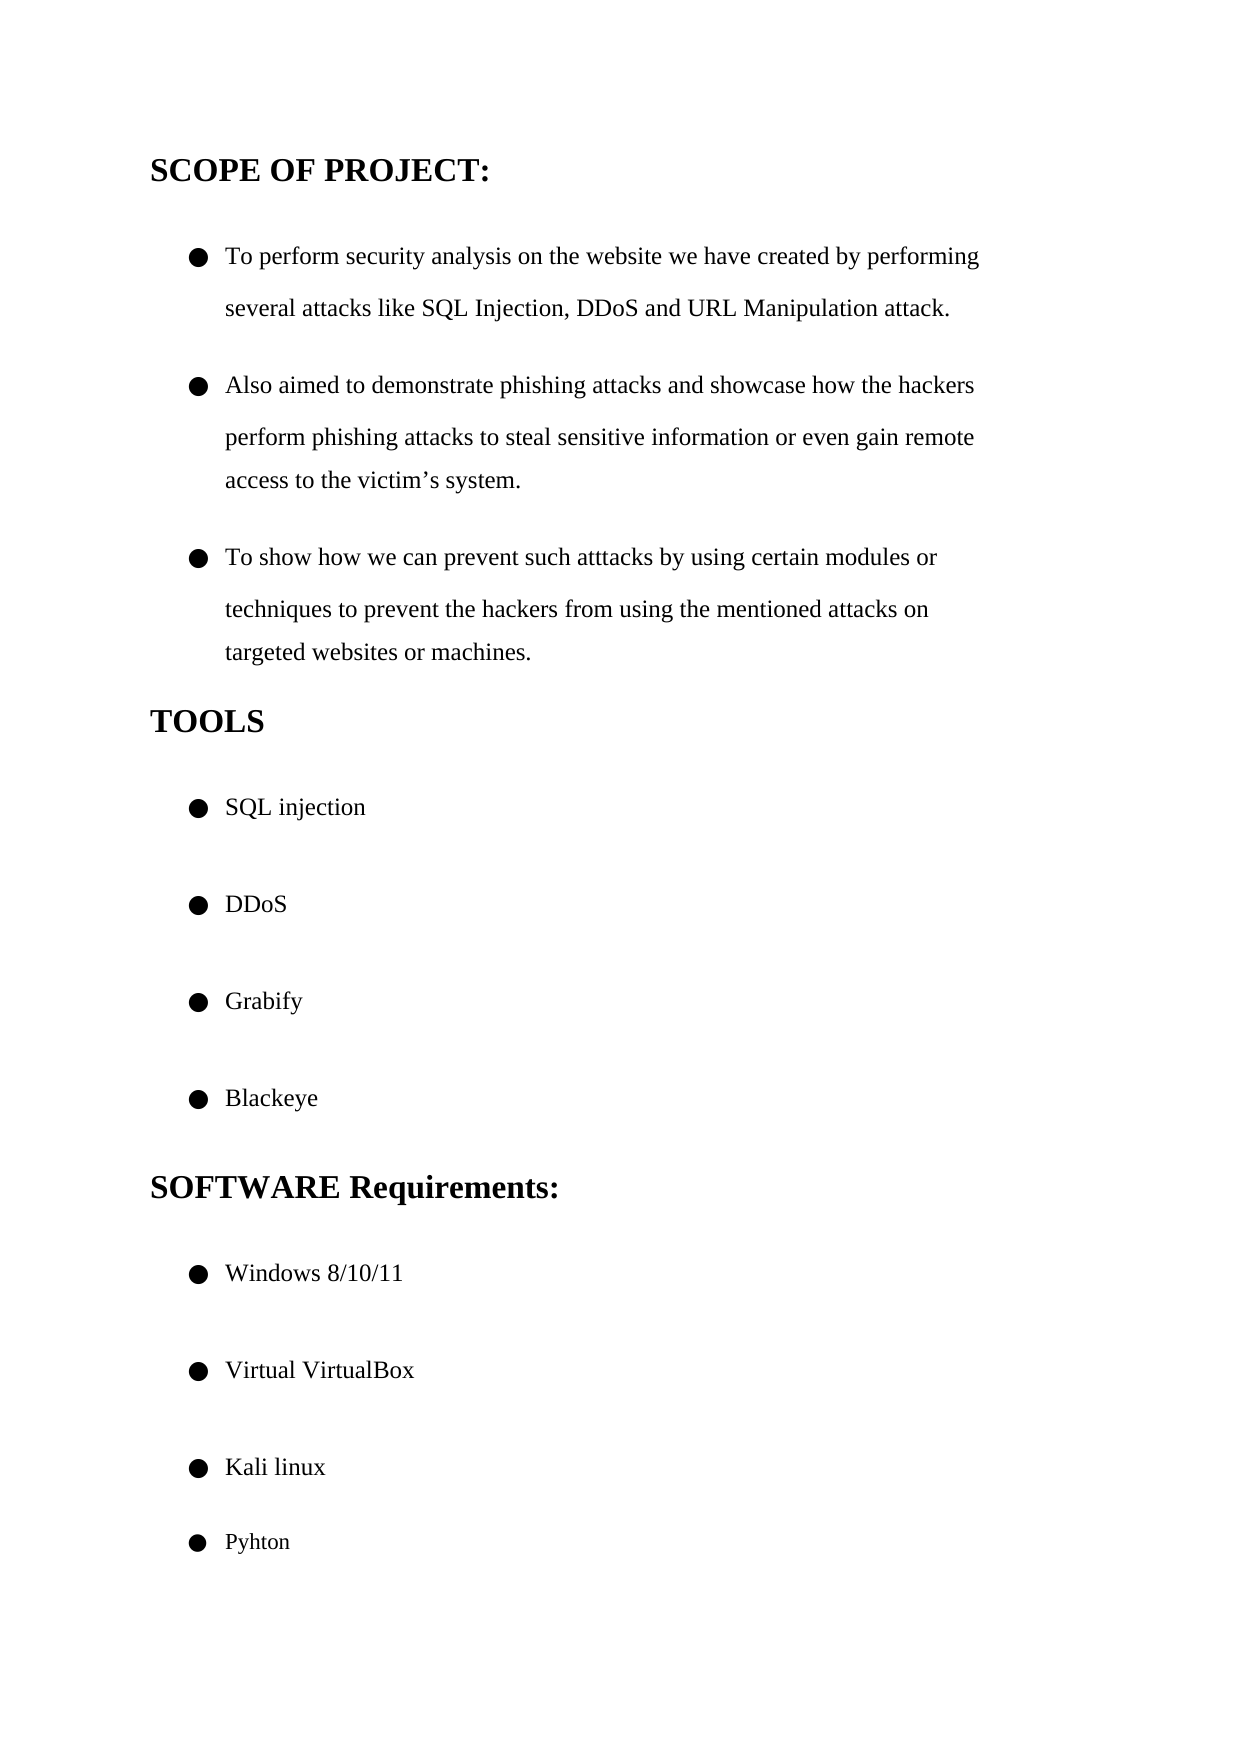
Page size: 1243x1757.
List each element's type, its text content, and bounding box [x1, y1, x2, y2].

subtitle To show how we can prevent such atttacks by using certain modules or techniques to prevent the hackers from using the mentioned attacks on targeted websites or machines. [187, 529, 993, 666]
subtitle To perform security analysis on the website we have created by performing several attacks like SQL Injection, DDoS and URL Manipulation attack. [187, 228, 993, 322]
subtitle Kali linux [187, 1439, 993, 1490]
list Pyhton [187, 1516, 1093, 1563]
subtitle SQL injection [187, 778, 993, 830]
subtitle Blackeye [187, 1070, 993, 1121]
subtitle Grabify [187, 973, 993, 1024]
subtitle TOOLS [150, 701, 993, 739]
subtitle SCOPE OF PROJECT: [150, 150, 993, 188]
subtitle Virtual VirtualBox [187, 1342, 993, 1393]
subtitle Windows 8/10/11 [187, 1244, 993, 1296]
subtitle DDoS [187, 876, 993, 927]
subtitle SOFTWARE Requirements: [150, 1167, 993, 1205]
subtitle Also aimed to demonstrate phishing attacks and showcase how the hackers perform phishing attacks to steal sensitive information or even gain remote access to the victim’s system. [187, 357, 993, 494]
